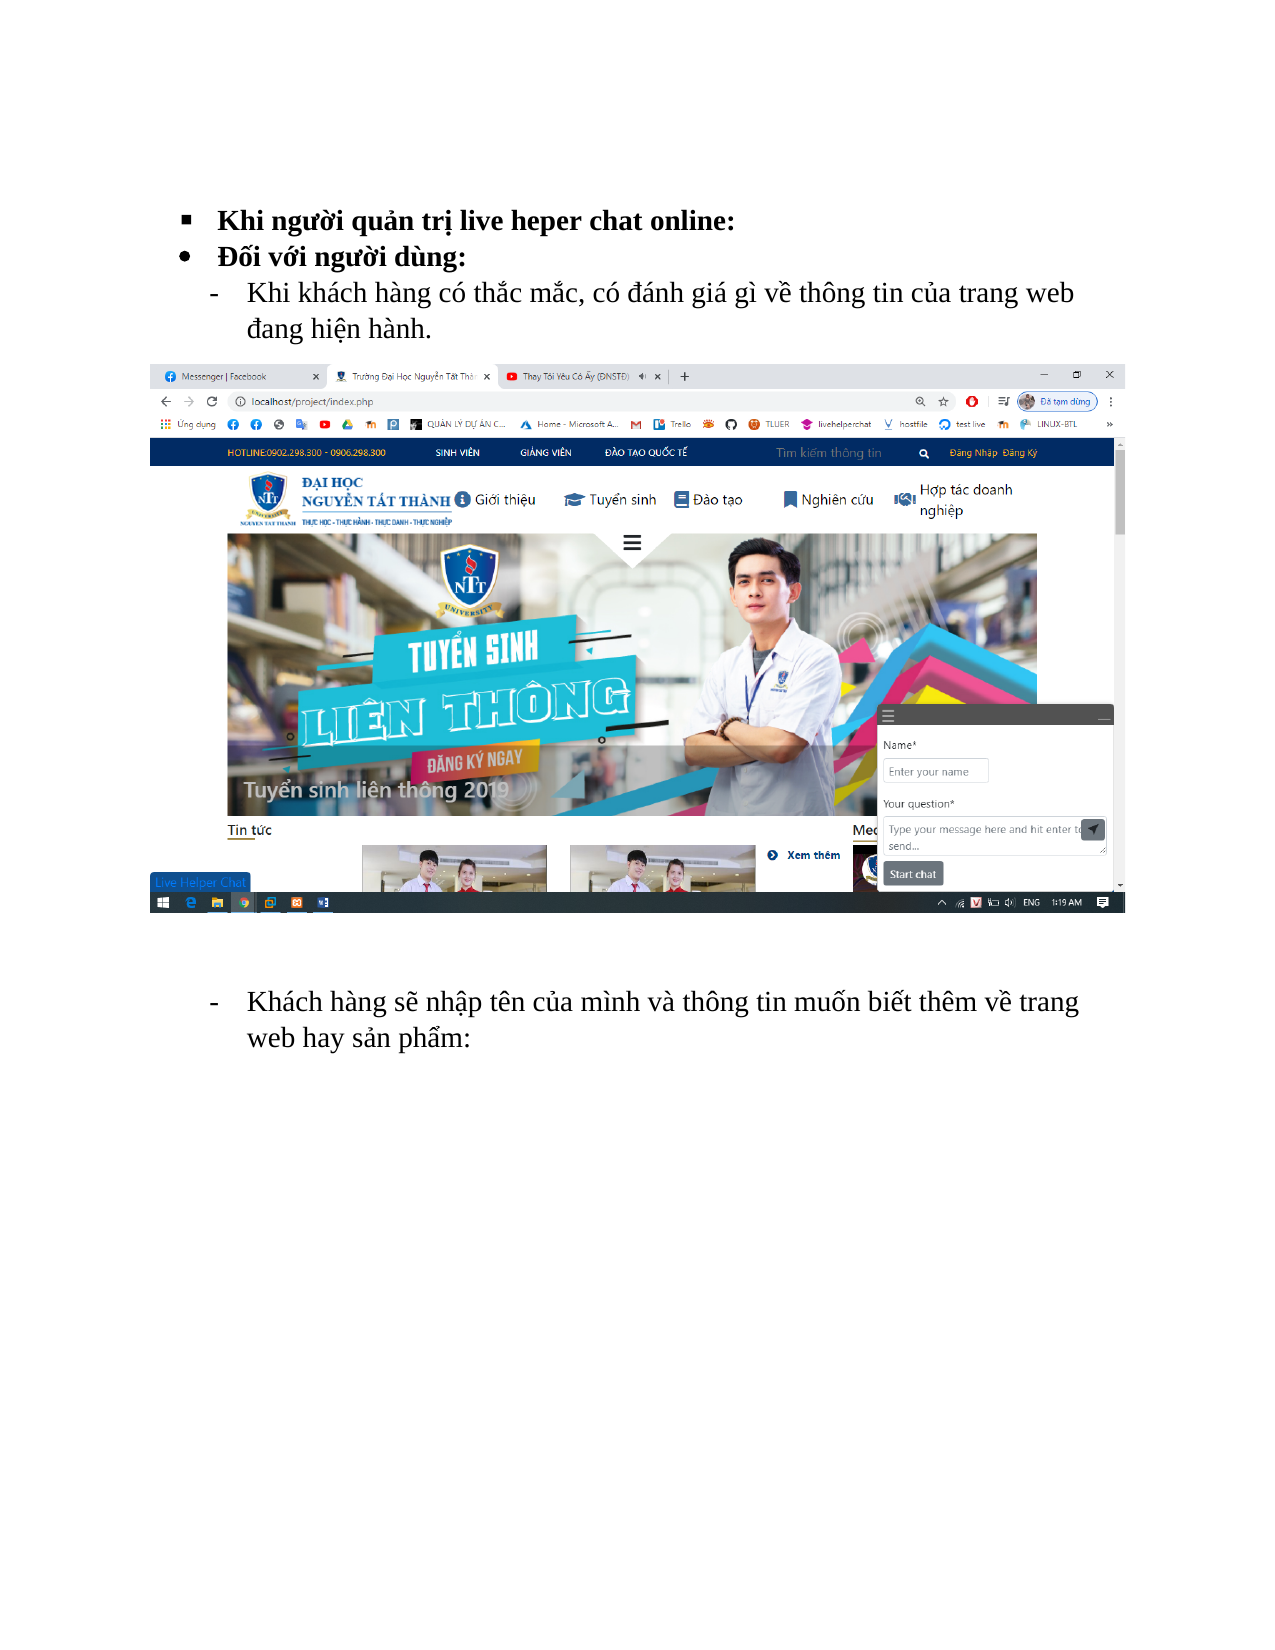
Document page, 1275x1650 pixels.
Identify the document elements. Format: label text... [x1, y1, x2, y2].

list Khách hàng sẽ nhập tên của mình và thông tin muốn biết thêm về trang web hay sản phẩm: [209, 984, 1125, 1054]
picture [150, 364, 1125, 913]
list Đối với người dùng: [179, 239, 1125, 273]
list Khi người quản trị live heper chat online: [179, 203, 1125, 236]
list Khi khách hàng có thắc mắc, có đánh giá gì về thông tin của trang web đang hiện hành. [209, 275, 1125, 345]
